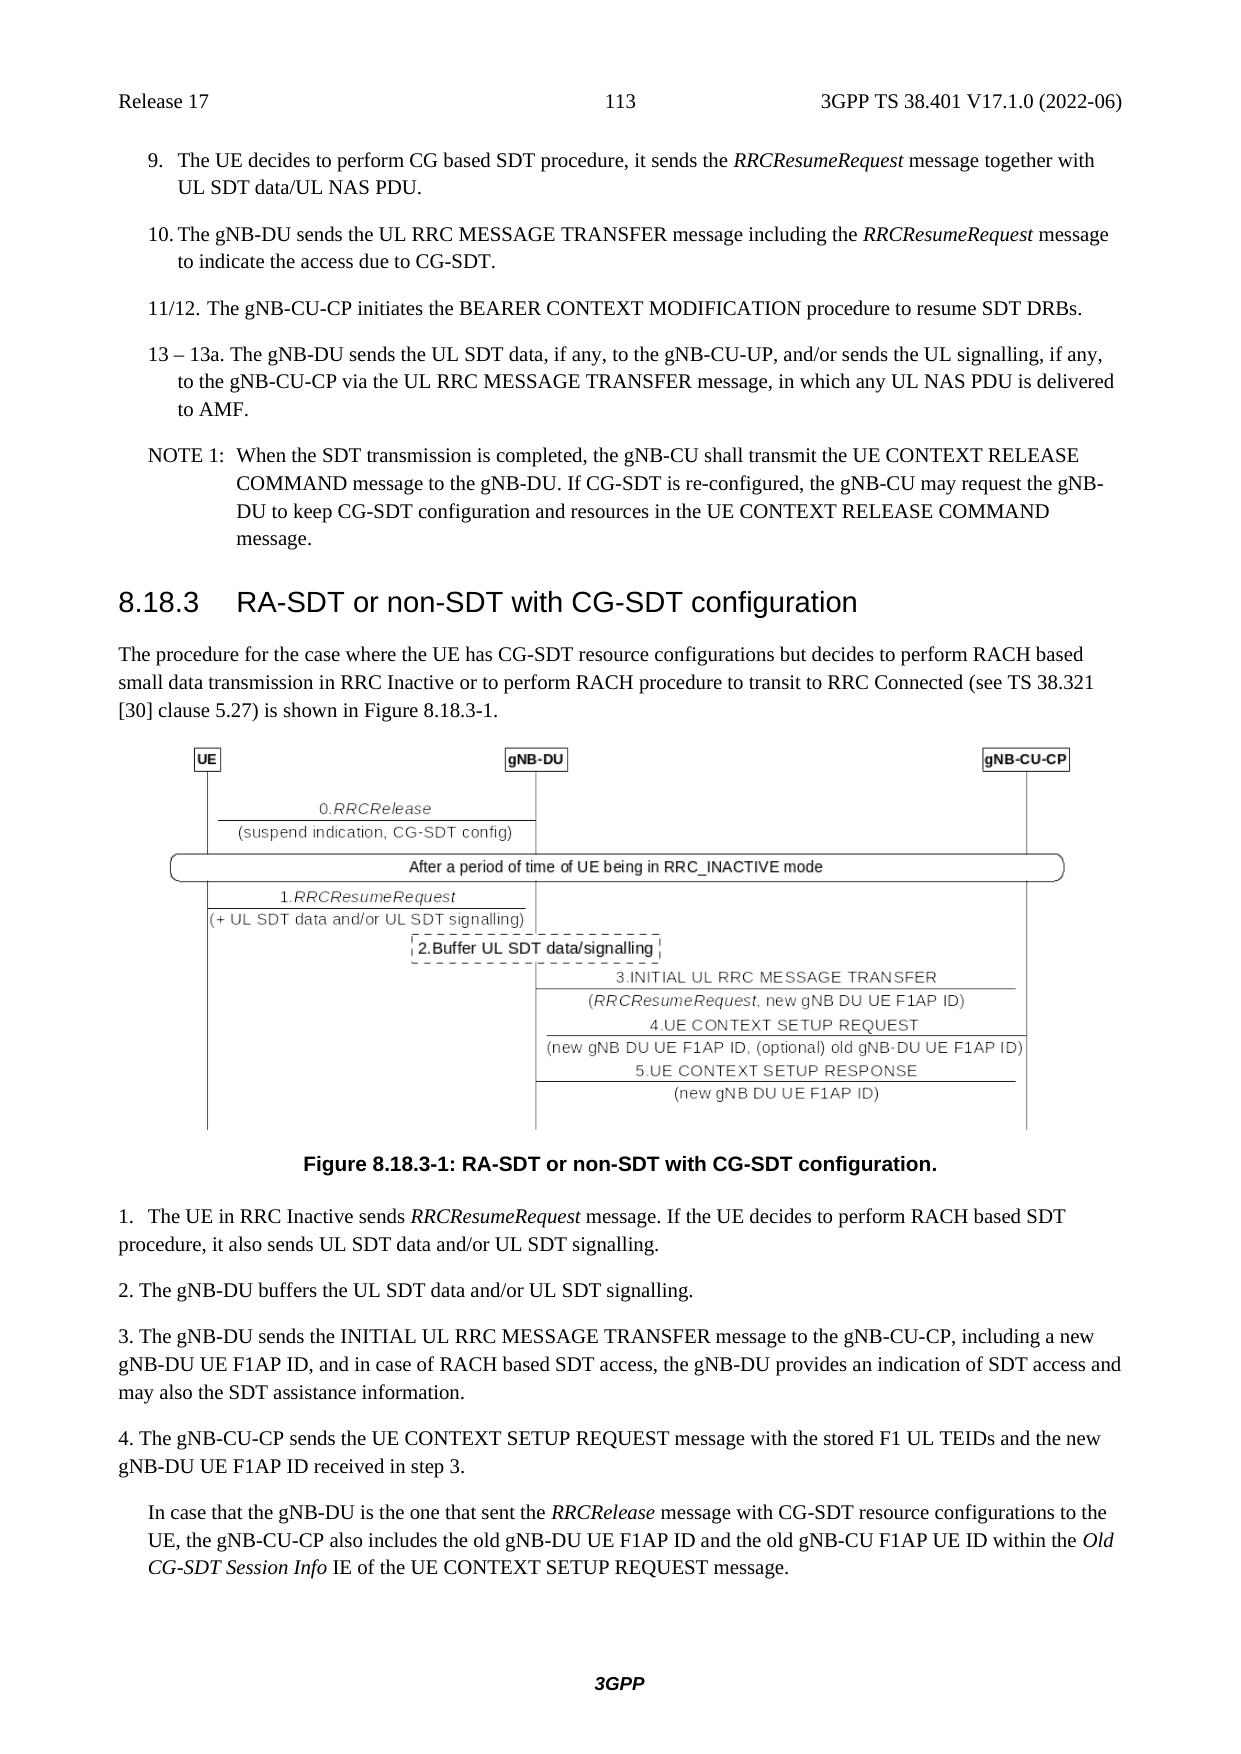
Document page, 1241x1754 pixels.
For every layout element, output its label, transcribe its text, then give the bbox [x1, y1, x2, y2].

text In case that the gNB-DU is the one that sent the RRCRelease message with CG-SDT resource configurations to the UE, the gNB-CU-CP also includes the old gNB-DU UE F1AP ID and the old gNB-CU F1AP UE ID within the Old CG-SDT Session Info IE of the UE CONTEXT SETUP REQUEST message. [148, 1500, 1122, 1579]
text NOTE 1: When the SDT transmission is completed, the gNB-CU shall transmit the UE CONTEXT RELEASE COMMAND message to the gNB-DU. If CG-SDT is re-configured, the gNB-CU may request the gNB-DU to keep CG-SDT configuration and resources in the UE CONTEXT RELEASE COMMAND message. [148, 443, 1122, 550]
text 13 – 13a. The gNB-DU sends the UL SDT data, if any, to the gNB-CU-UP, and/or sends the UL signalling, if any, to the gNB-CU-CP via the UL RRC MESSAGE TRANSFER message, in which any UL NAS PDU is delivered to AMF. [148, 342, 1122, 421]
text The procedure for the case where the UE has CG-SDT resource configurations but decides to perform RACH based small data transmission in RRC Inactive or to perform RACH procedure to transit to RRC Connected (see TS 38.321 [30] clause 5.27) is shown in Figure 8.18.3-1. [118, 642, 1122, 722]
text 1. The UE in RRC Inactive sends RRCResumeRequest message. If the UE decides to perform RACH based SDT procedure, it also sends UL SDT data and/or UL SDT signalling. [118, 1204, 1122, 1256]
text 11/12. The gNB-CU-CP initiates the BEARER CONTEXT MODIFICATION procedure to resume SDT DRBs. [148, 295, 1122, 319]
text Figure 8.18.3-1: RA-SDT or non-SDT with CG-SDT configuration. [118, 1152, 1122, 1176]
text 9. The UE decides to perform CG based SDT procedure, it sends the RRCResumeRequest message together with UL SDT data/UL NAS PDU. [148, 147, 1122, 199]
subtitle 8.18.3 RA-SDT or non-SDT with CG-SDT configuration [118, 585, 1122, 618]
text 4. The gNB-CU-CP sends the UE CONTEXT SETUP REQUEST message with the stored F1 UL TEIDs and the new gNB-DU UE F1AP ID received in step 3. [118, 1426, 1122, 1478]
text 10. The gNB-DU sends the UL RRC MESSAGE TRANSFER message including the RRCResumeRequest message to indicate the access due to CG-SDT. [148, 221, 1122, 273]
text 2. The gNB-DU buffers the UL SDT data and/or UL SDT signalling. [118, 1278, 1122, 1302]
text 3. The gNB-DU sends the INITIAL UL RRC MESSAGE TRANSFER message to the gNB-CU-CP, including a new gNB-DU UE F1AP ID, and in case of RACH based SDT access, the gNB-DU provides an indication of SDT access and may also the SDT assistance information. [118, 1324, 1122, 1404]
